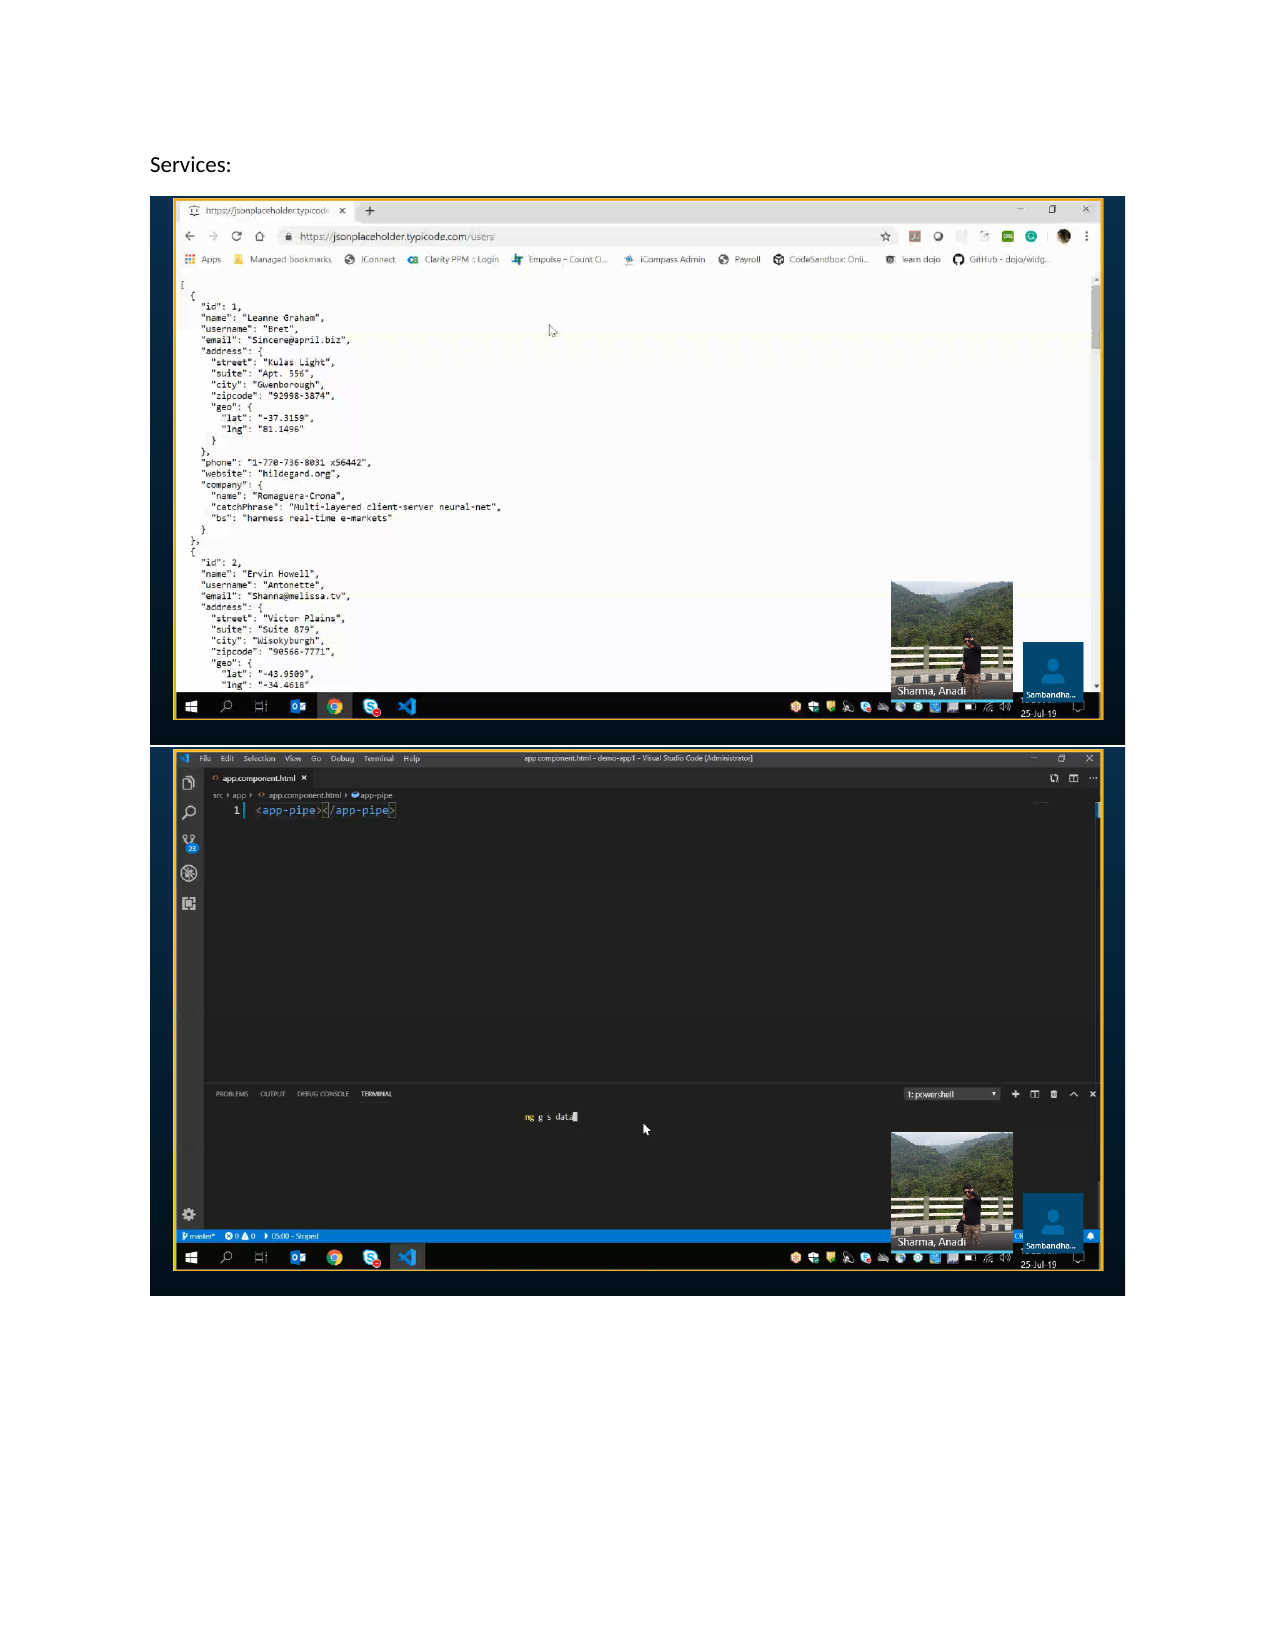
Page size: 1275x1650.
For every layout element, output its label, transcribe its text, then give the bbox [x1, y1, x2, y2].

text Services: [150, 150, 1125, 178]
picture [150, 747, 1125, 1296]
picture [150, 196, 1125, 745]
